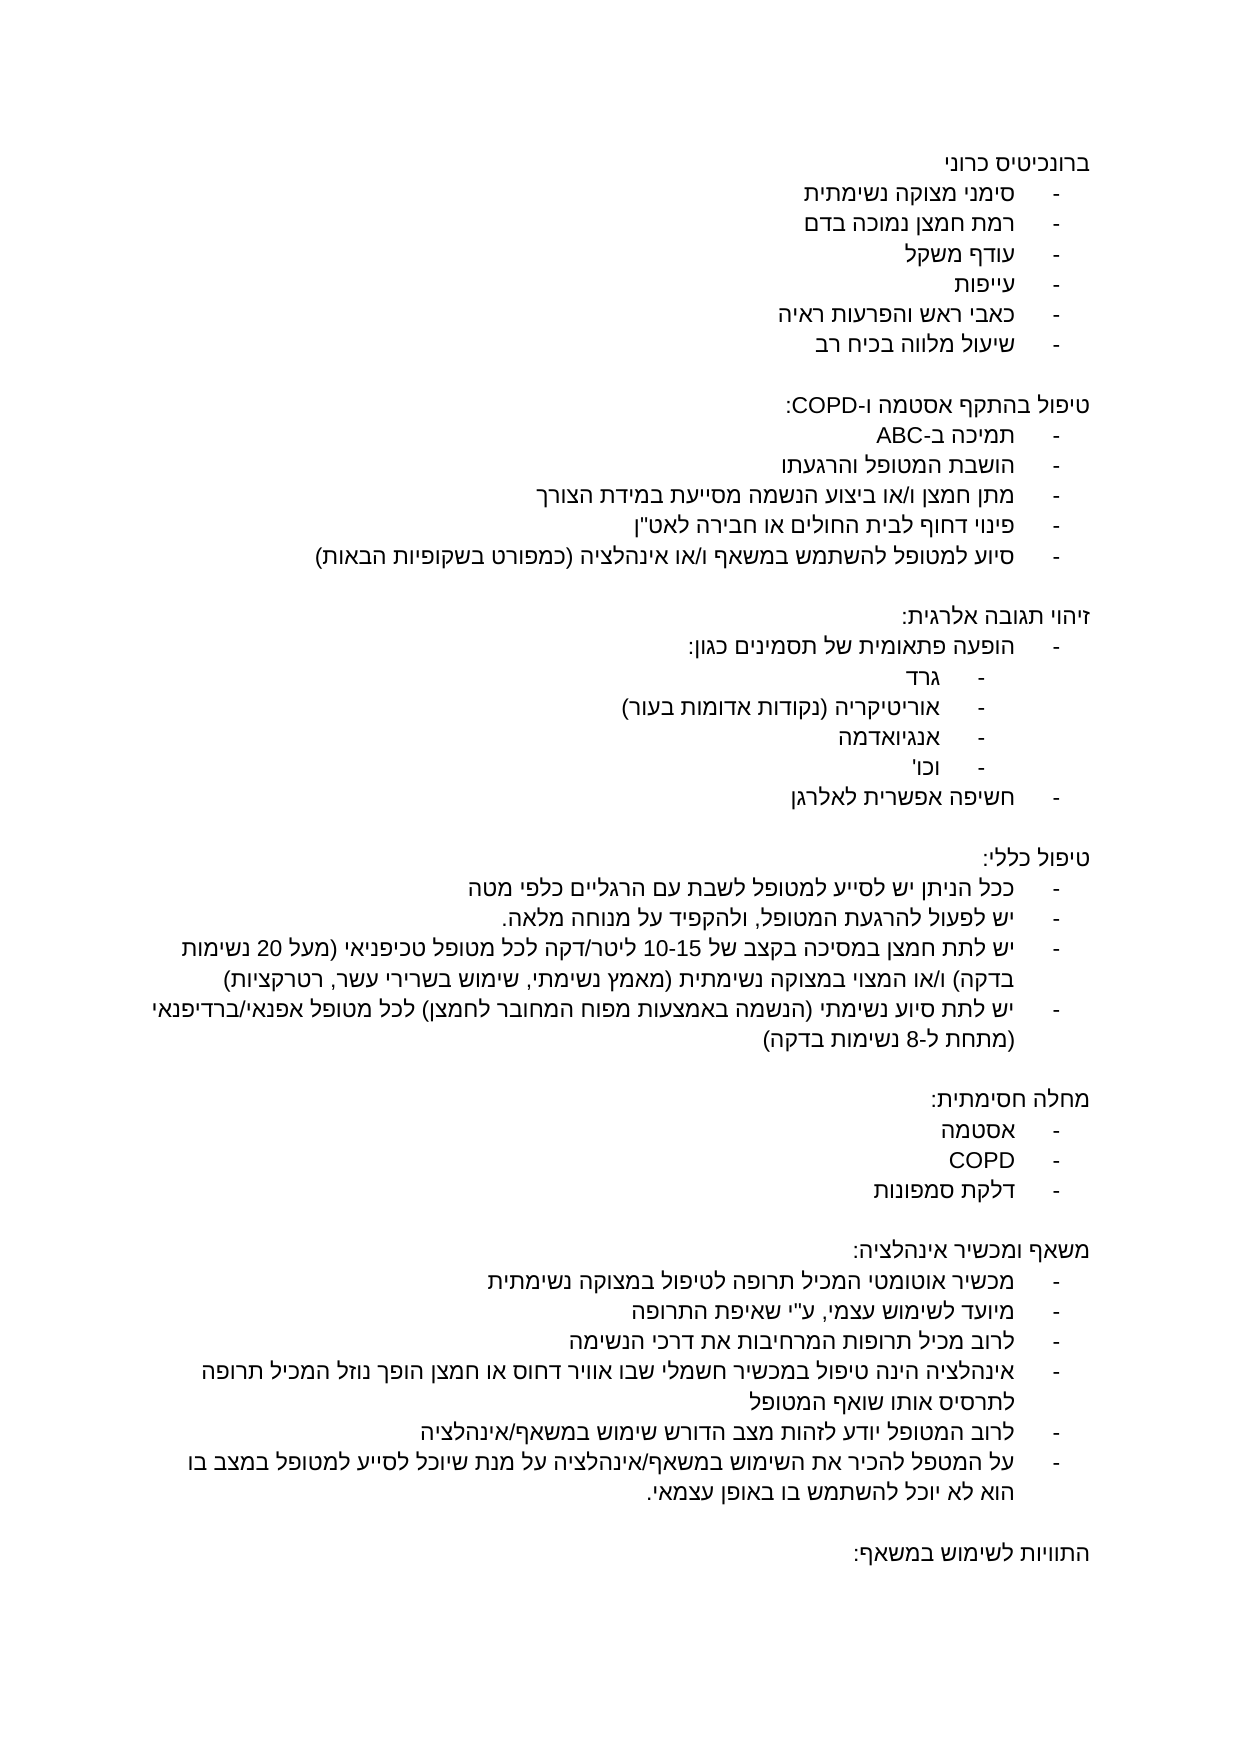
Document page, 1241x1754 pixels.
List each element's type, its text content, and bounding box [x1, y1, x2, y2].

list הושבת המטופל והרגעתו [150, 452, 1053, 478]
list כאבי ראש והפרעות ראיה [150, 301, 1053, 327]
text ברונכיטיס כרוני [150, 150, 1090, 176]
list יש לפעול להרגעת המטופל, ולהקפיד על מנוחה מלאה. [150, 905, 1053, 932]
list לרוב המטופל יודע לזהות מצב הדורש שימוש במשאף/אינהלציה [150, 1419, 1053, 1445]
list רמת חמצן נמוכה בדם [150, 210, 1053, 237]
text מחלה חסימתית: [150, 1086, 1090, 1113]
list חשיפה אפשרית לאלרגן [150, 784, 1053, 811]
list יש לתת חמצן במסיכה בקצב של 10-15 ליטר/דקה לכל מטופל טכיפניאי (מעל 20 נשימות בדקה) ו/או המצוי במצוקה נשימתית (מאמץ נשימתי, שימוש בשרירי עשר, רטרקציות) [150, 935, 1053, 992]
list שיעול מלווה בכיח רב [150, 331, 1053, 358]
text טיפול בהתקף אסטמה ו-COPD: [150, 392, 1090, 418]
list COPD [150, 1147, 1053, 1173]
list אסטמה [150, 1117, 1053, 1143]
list אנגיואדמה [150, 724, 978, 750]
text זיהוי תגובה אלרגית: [150, 603, 1090, 629]
list יש לתת סיוע נשימתי (הנשמה באמצעות מפוח המחובר לחמצן) לכל מטופל אפנאי/ברדיפנאי (מתחת ל-8 נשימות בדקה) [150, 996, 1053, 1052]
list הופעה פתאומית של תסמינים כגון: [150, 633, 1053, 660]
list מתן חמצן ו/או ביצוע הנשמה מסייעת במידת הצורך [150, 482, 1053, 509]
text טיפול כללי: [150, 845, 1090, 871]
list פינוי דחוף לבית החולים או חבירה לאט"ן [150, 512, 1053, 539]
list עודף משקל [150, 241, 1053, 267]
list ככל הניתן יש לסייע למטופל לשבת עם הרגליים כלפי מטה [150, 875, 1053, 901]
list גרד [150, 663, 978, 690]
list מיועד לשימוש עצמי, ע"י שאיפת התרופה [150, 1298, 1053, 1324]
list עייפות [150, 271, 1053, 297]
list וכו' [150, 754, 978, 781]
list אוריטיקריה (נקודות אדומות בעור) [150, 694, 978, 720]
list לרוב מכיל תרופות המרחיבות את דרכי הנשימה [150, 1328, 1053, 1354]
list תמיכה ב-ABC [150, 422, 1053, 448]
list אינהלציה הינה טיפול במכשיר חשמלי שבו אוויר דחוס או חמצן הופך נוזל המכיל תרופה לתרסיס אותו שואף המטופל [150, 1358, 1053, 1415]
list על המטפל להכיר את השימוש במשאף/אינהלציה על מנת שיוכל לסייע למטופל במצב בו הוא לא יוכל להשתמש בו באופן עצמאי. [150, 1449, 1053, 1506]
list מכשיר אוטומטי המכיל תרופה לטיפול במצוקה נשימתית [150, 1268, 1053, 1294]
text התוויות לשימוש במשאף: [150, 1539, 1090, 1566]
text משאף ומכשיר אינהלציה: [150, 1237, 1090, 1264]
list סימני מצוקה נשימתית [150, 180, 1053, 207]
list סיוע למטופל להשתמש במשאף ו/או אינהלציה (כמפורט בשקופיות הבאות) [150, 543, 1053, 569]
list דלקת סמפונות [150, 1177, 1053, 1203]
